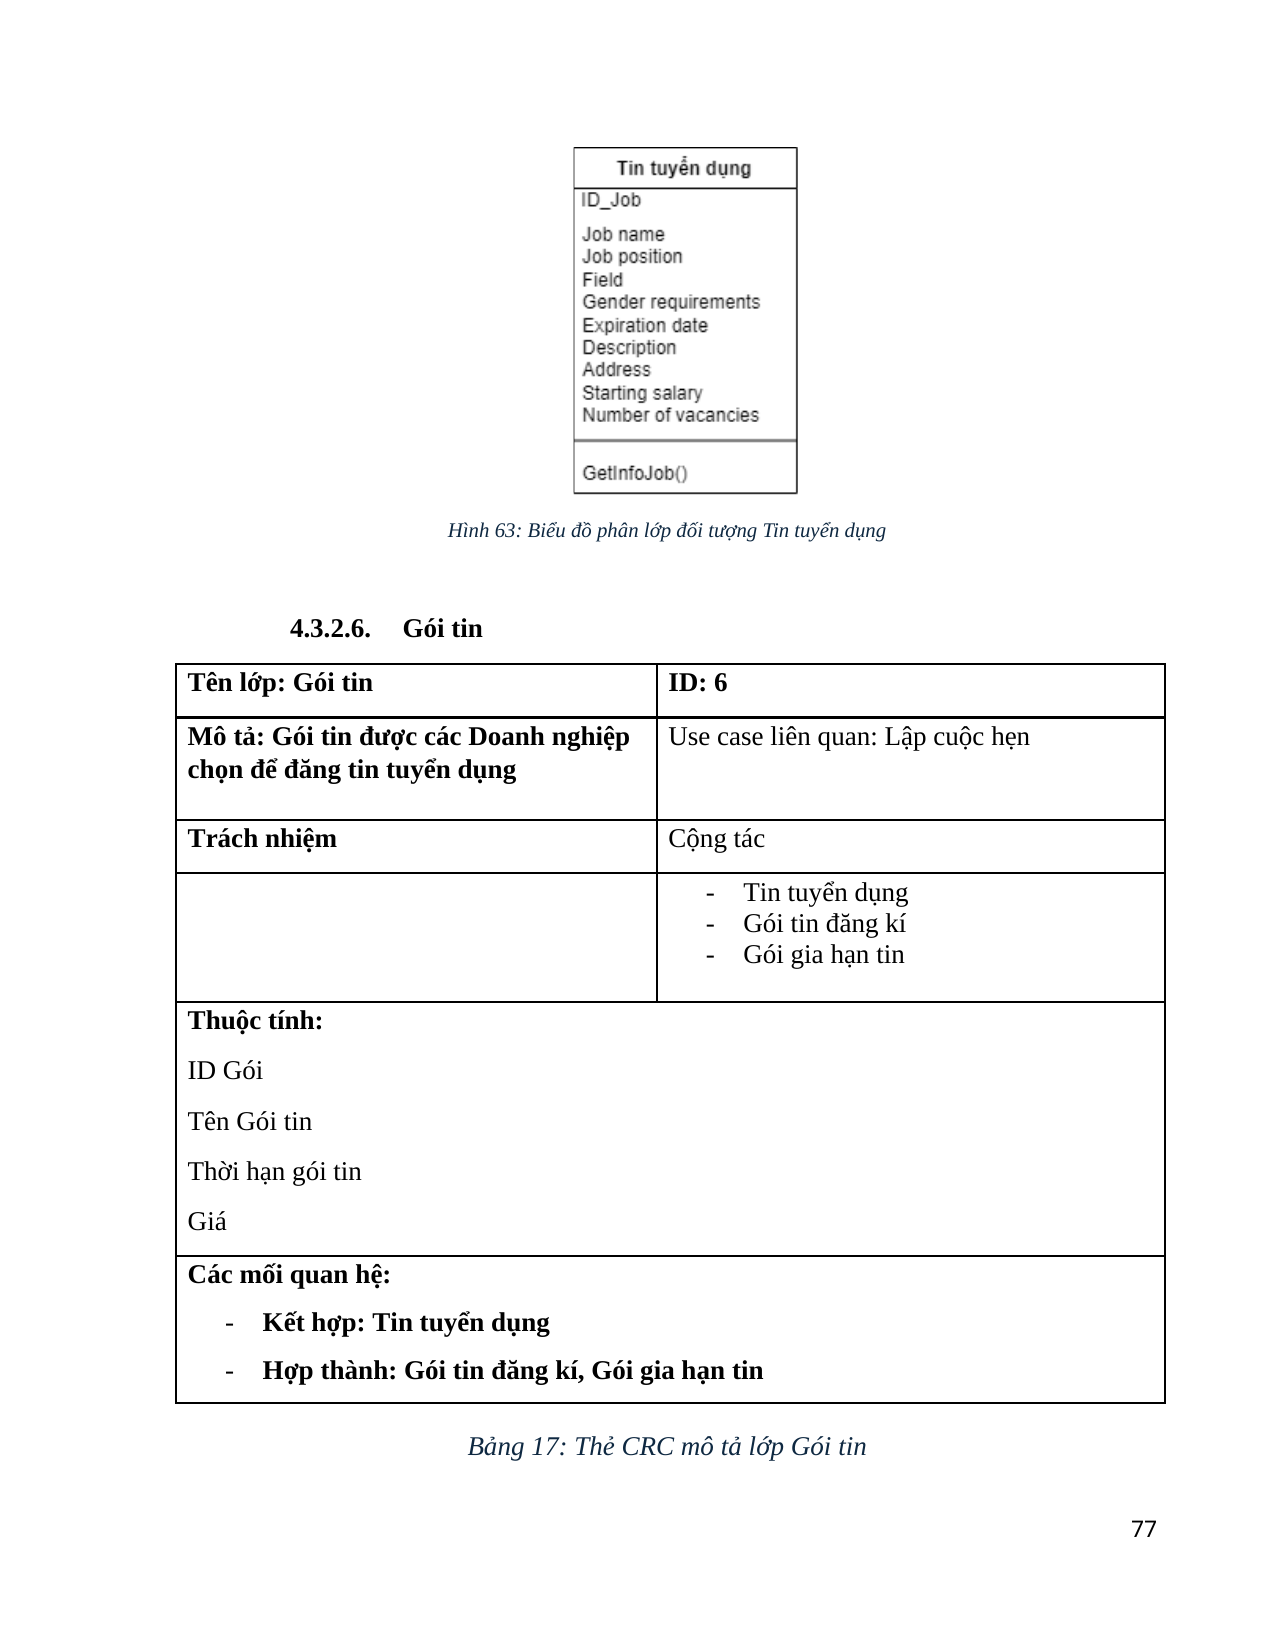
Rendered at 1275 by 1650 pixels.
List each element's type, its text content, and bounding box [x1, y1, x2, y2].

picture [573, 147, 798, 499]
table_cell Cộng tác [658, 821, 1164, 872]
table_cell Use case liên quan: Lập cuộc hẹn [658, 719, 1164, 819]
table_header ID: 6 [658, 665, 1164, 716]
table_cell Trách nhiệm [177, 821, 656, 872]
table_header Tên lớp: Gói tin [177, 665, 656, 716]
text Bảng 17: Thẻ CRC mô tả lớp Gói tin [177, 1430, 1157, 1461]
table_cell Mô tả: Gói tin được các Doanh nghiệp chọn để đăng tin tuyển dụng [177, 719, 656, 819]
table_cell [177, 874, 656, 1001]
table_cell Thuộc tính: ID Gói Tên Gói tin Thời hạn gói tin Giá [177, 1003, 1164, 1255]
text Hình 63: Biểu đồ phân lớp đối tượng Tin tuyển dụng [177, 517, 1157, 542]
list Gói tin [290, 613, 1157, 644]
table_cell Các mối quan hệ: Kết hợp: Tin tuyển dụng Hợp thành: Gói tin đăng kí, Gói gia hạn tin [177, 1257, 1164, 1402]
table_cell Tin tuyển dụng Gói tin đăng kí Gói gia hạn tin [658, 874, 1164, 1001]
